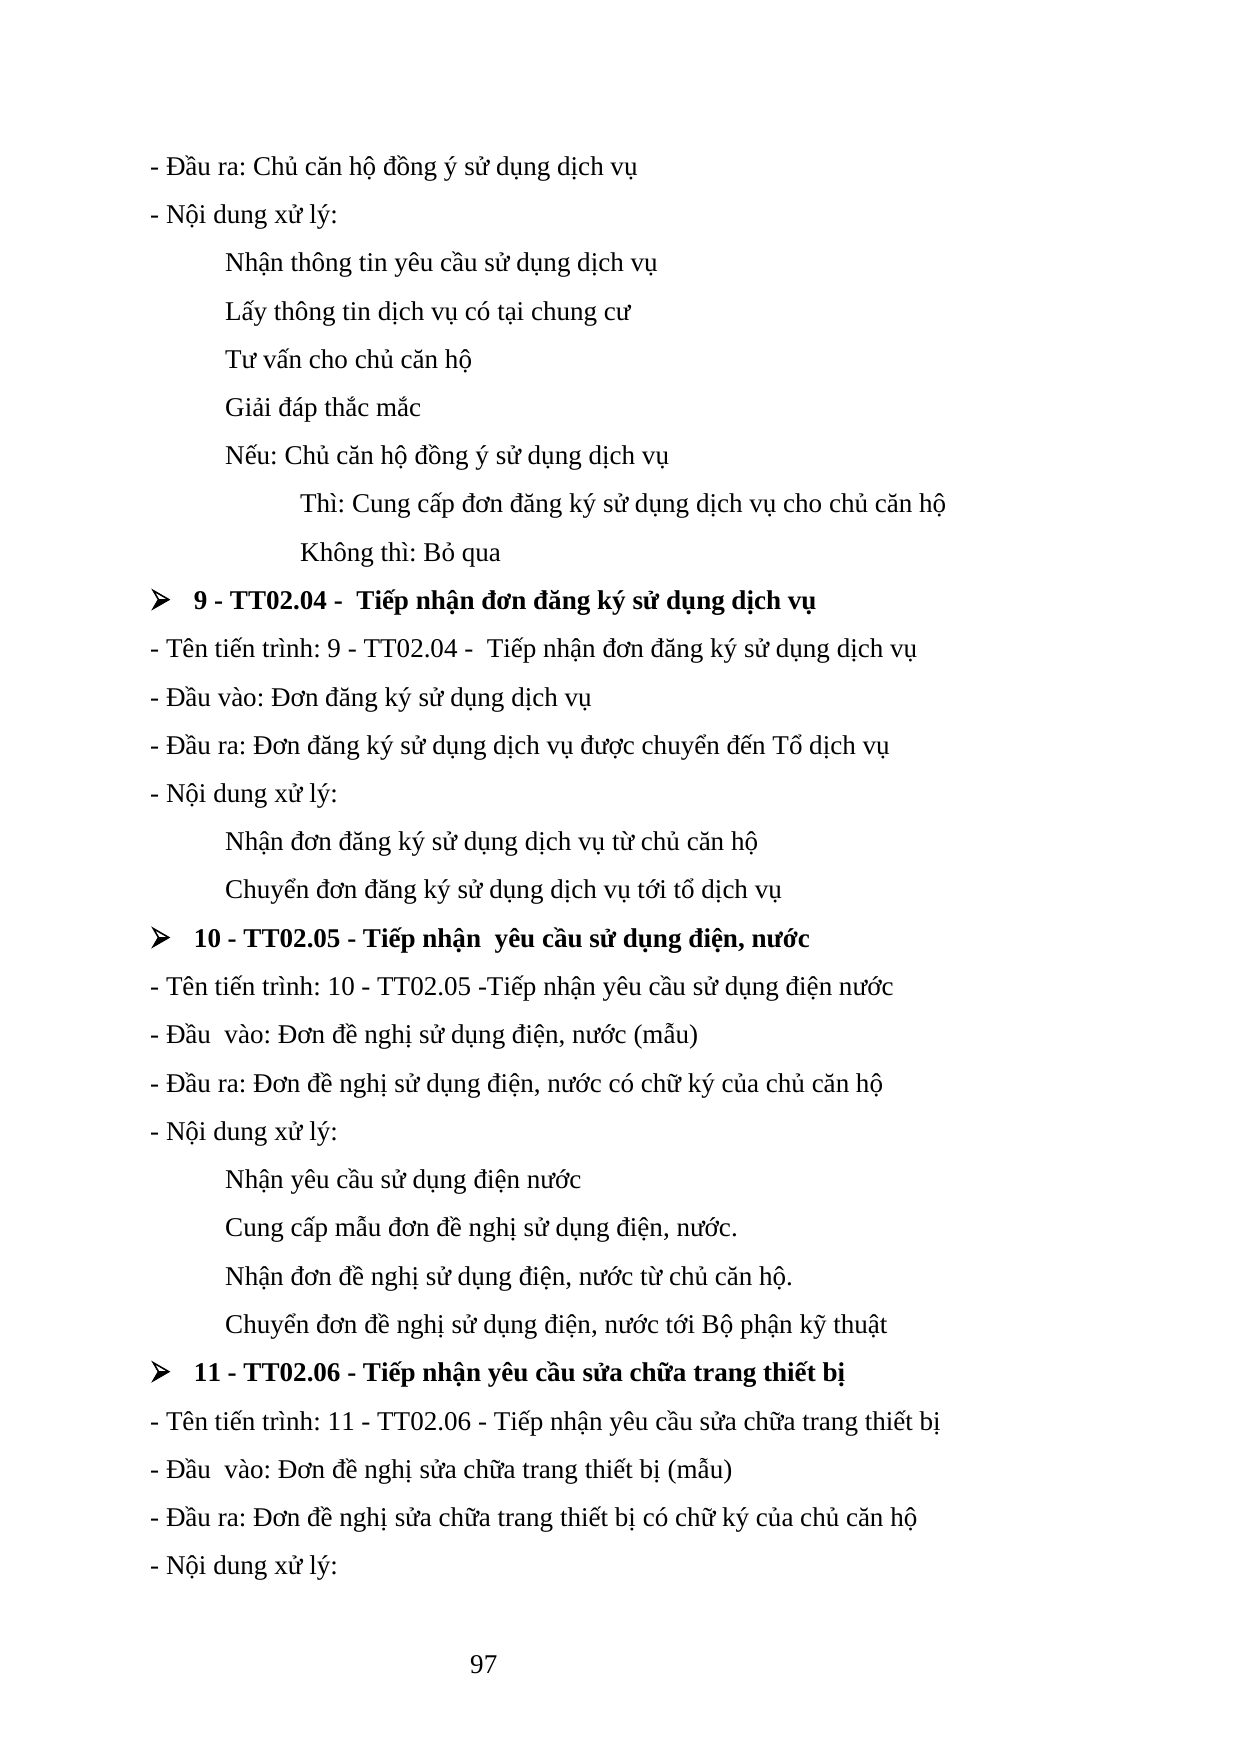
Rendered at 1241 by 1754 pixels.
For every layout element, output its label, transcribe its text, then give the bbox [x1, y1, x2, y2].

text - Đầu ra: Đơn đăng ký sử dụng dịch vụ được chuyển đến Tổ dịch vụ [150, 729, 1090, 760]
text Nếu: Chủ căn hộ đồng ý sử dụng dịch vụ [150, 439, 1090, 471]
text - Đầu vào: Đơn đăng ký sử dụng dịch vụ [150, 681, 1090, 712]
text Nhận đơn đề nghị sử dụng điện, nước từ chủ căn hộ. [150, 1260, 1090, 1291]
list 9 - TT02.04 - Tiếp nhận đơn đăng ký sử dụng dịch vụ [150, 584, 1090, 615]
text - Nội dung xử lý: [150, 1115, 1090, 1146]
text Chuyển đơn đề nghị sử dụng điện, nước tới Bộ phận kỹ thuật [150, 1308, 1090, 1339]
text Thì: Cung cấp đơn đăng ký sử dụng dịch vụ cho chủ căn hộ [150, 488, 1090, 519]
text Giải đáp thắc mắc [150, 391, 1090, 422]
text Nhận thông tin yêu cầu sử dụng dịch vụ [150, 246, 1090, 278]
text Chuyển đơn đăng ký sử dụng dịch vụ tới tổ dịch vụ [150, 874, 1090, 905]
text Nhận yêu cầu sử dụng điện nước [150, 1163, 1090, 1194]
text - Đầu ra: Đơn đề nghị sửa chữa trang thiết bị có chữ ký của chủ căn hộ [150, 1501, 1090, 1532]
text Không thì: Bỏ qua [150, 536, 1090, 567]
text - Đầu ra: Đơn đề nghị sử dụng điện, nước có chữ ký của chủ căn hộ [150, 1067, 1090, 1098]
text Lấy thông tin dịch vụ có tại chung cư [150, 295, 1090, 326]
text - Tên tiến trình: 11 - TT02.06 - Tiếp nhận yêu cầu sửa chữa trang thiết bị [150, 1404, 1090, 1436]
list 11 - TT02.06 - Tiếp nhận yêu cầu sửa chữa trang thiết bị [150, 1356, 1090, 1387]
text - Nội dung xử lý: [150, 1549, 1090, 1580]
text - Tên tiến trình: 9 - TT02.04 - Tiếp nhận đơn đăng ký sử dụng dịch vụ [150, 632, 1090, 664]
text - Nội dung xử lý: [150, 777, 1090, 808]
text Cung cấp mẫu đơn đề nghị sử dụng điện, nước. [150, 1211, 1090, 1243]
text - Đầu vào: Đơn đề nghị sửa chữa trang thiết bị (mẫu) [150, 1453, 1090, 1484]
text - Nội dung xử lý: [150, 198, 1090, 229]
text - Tên tiến trình: 10 - TT02.05 -Tiếp nhận yêu cầu sử dụng điện nước [150, 970, 1090, 1001]
text - Đầu ra: Chủ căn hộ đồng ý sử dụng dịch vụ [150, 150, 1090, 181]
text Nhận đơn đăng ký sử dụng dịch vụ từ chủ căn hộ [150, 825, 1090, 857]
text Tư vấn cho chủ căn hộ [150, 343, 1090, 374]
text - Đầu vào: Đơn đề nghị sử dụng điện, nước (mẫu) [150, 1018, 1090, 1050]
list 10 - TT02.05 - Tiếp nhận yêu cầu sử dụng điện, nước [150, 922, 1090, 953]
